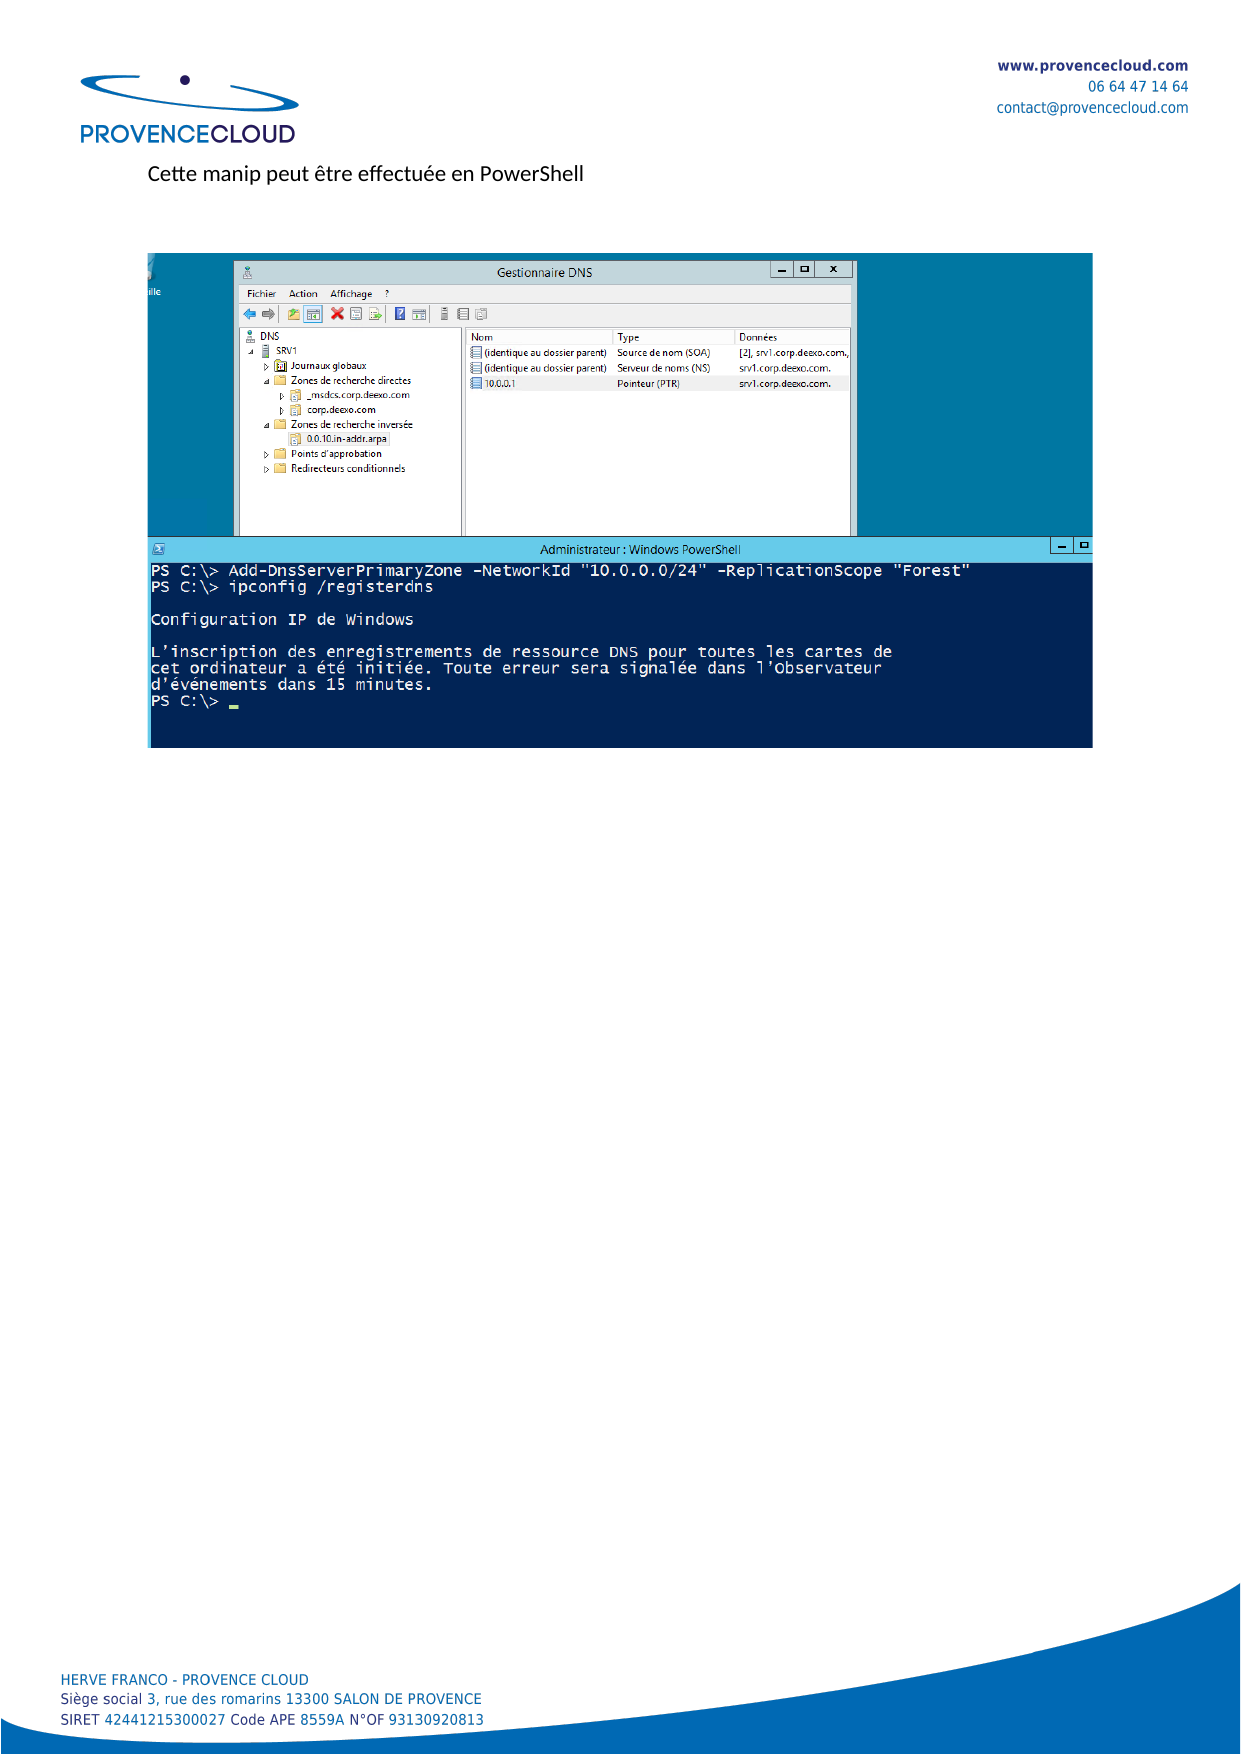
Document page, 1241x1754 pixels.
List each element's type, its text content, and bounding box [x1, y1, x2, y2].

text Cette manip peut être effectuée en PowerShell [148, 159, 1092, 187]
picture [1, 0, 1241, 1754]
